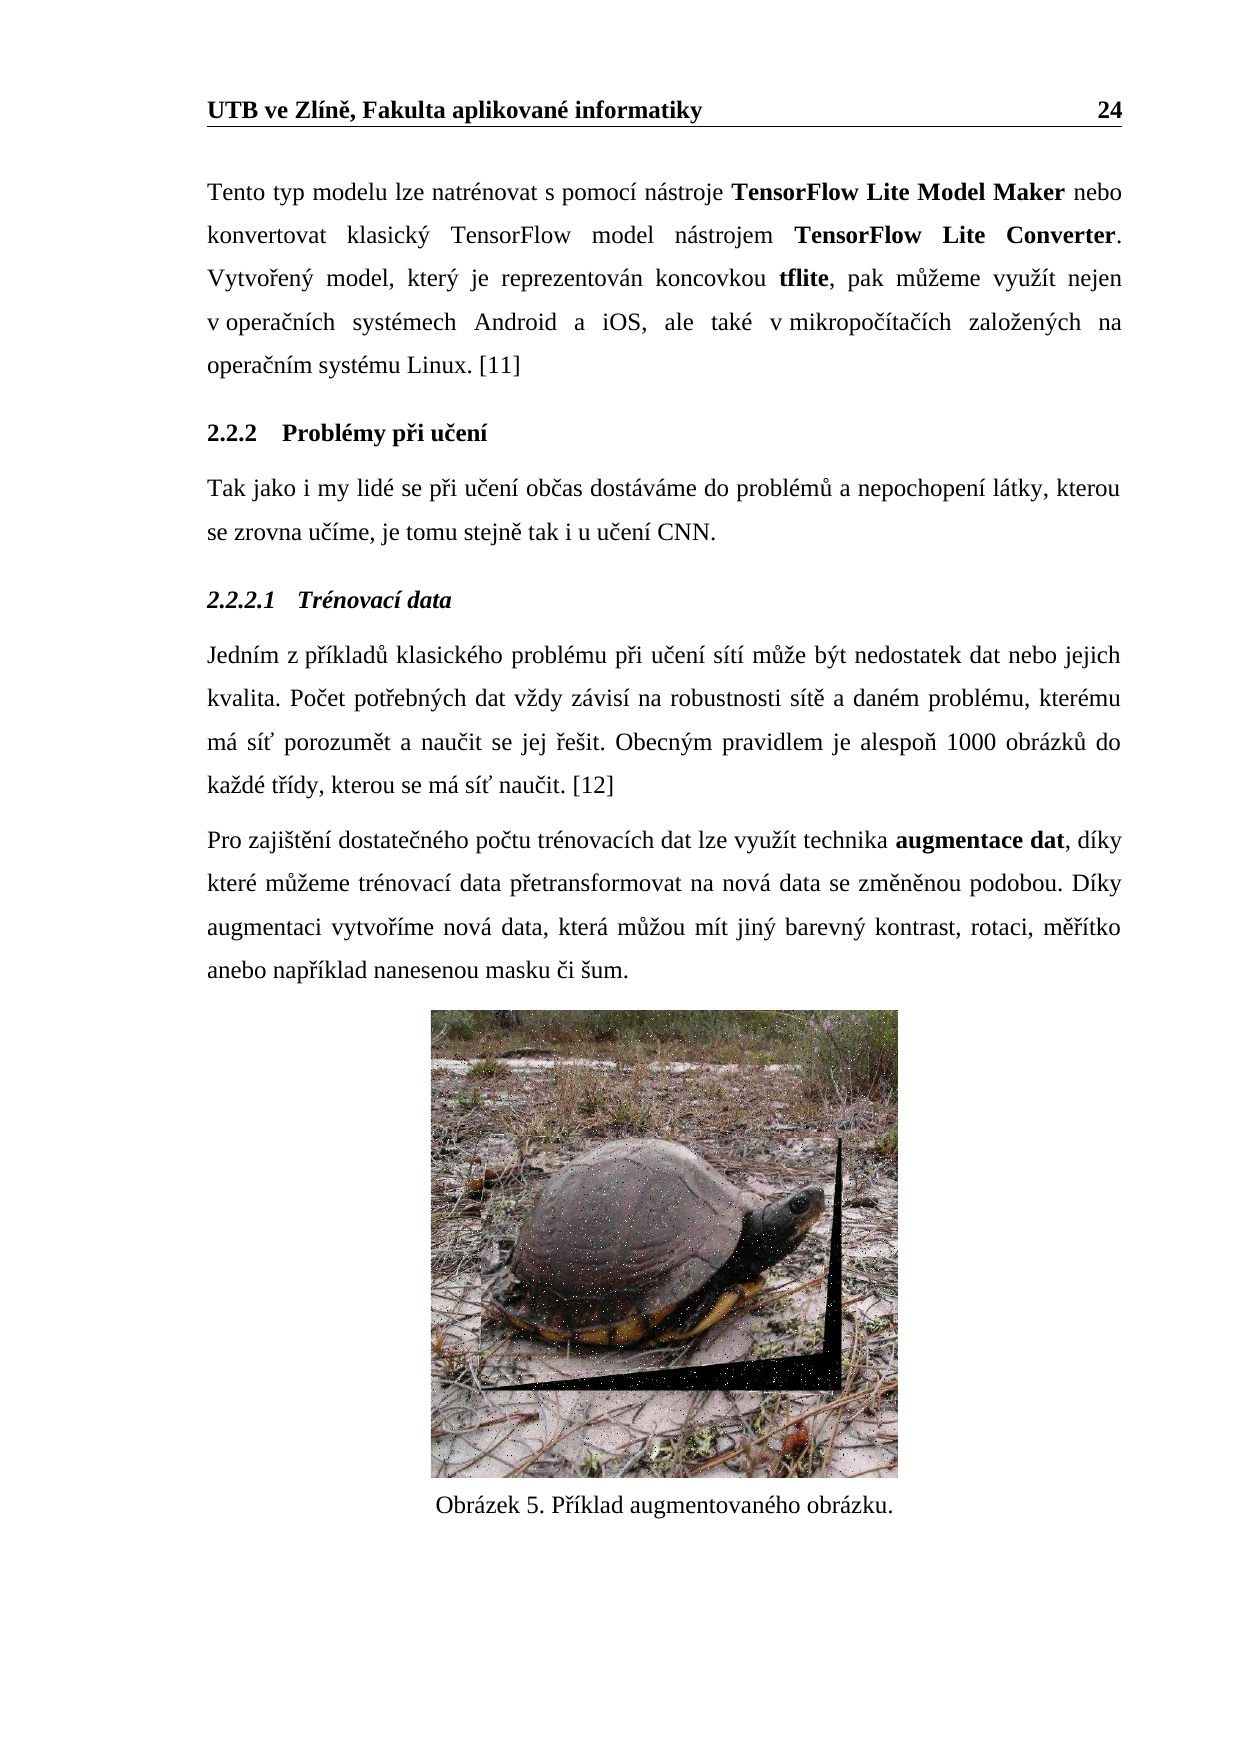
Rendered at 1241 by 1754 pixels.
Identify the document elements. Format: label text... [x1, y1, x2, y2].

subtitle Problémy při učení [207, 418, 1122, 447]
picture [430, 1010, 898, 1478]
text Obrázek 5. Příklad augmentovaného obrázku. [207, 1490, 1122, 1519]
text Tak jako i my lidé se při učení občas dostáváme do problémů a nepochopení látky, kterou se zrovna učíme, je tomu stejně tak i u učení CNN. [207, 473, 1122, 545]
text Jedním z příkladů klasického problému při učení sítí může být nedostatek dat nebo jejich kvalita. Počet potřebných dat vždy závisí na robustnosti sítě a daném problému, kterému má síť porozumět a naučit se jej řešit. Obecným pravidlem je alespoň 1000 obrázků do každé třídy, kterou se má síť naučit. [207, 640, 1122, 798]
subtitle Trénovací data [207, 585, 1122, 613]
text Pro zajištění dostatečného počtu trénovacích dat lze využít technika augmentace dat, díky které můžeme trénovací data přetransformovat na nová data se změněnou podobou. Díky augmentaci vytvoříme nová data, která můžou mít jiný barevný kontrast, rotaci, měřítko anebo například nanesenou masku či šum. [207, 825, 1122, 983]
text Tento typ modelu lze natrénovat s pomocí nástroje TensorFlow Lite Model Maker nebo konvertovat klasický TensorFlow model nástrojem TensorFlow Lite Converter. Vytvořený model, který je reprezentován koncovkou tflite, pak můžeme využít nejen v operačních systémech Android a iOS, ale také v mikropočítačích založených na operačním systému Linux. [207, 177, 1122, 378]
